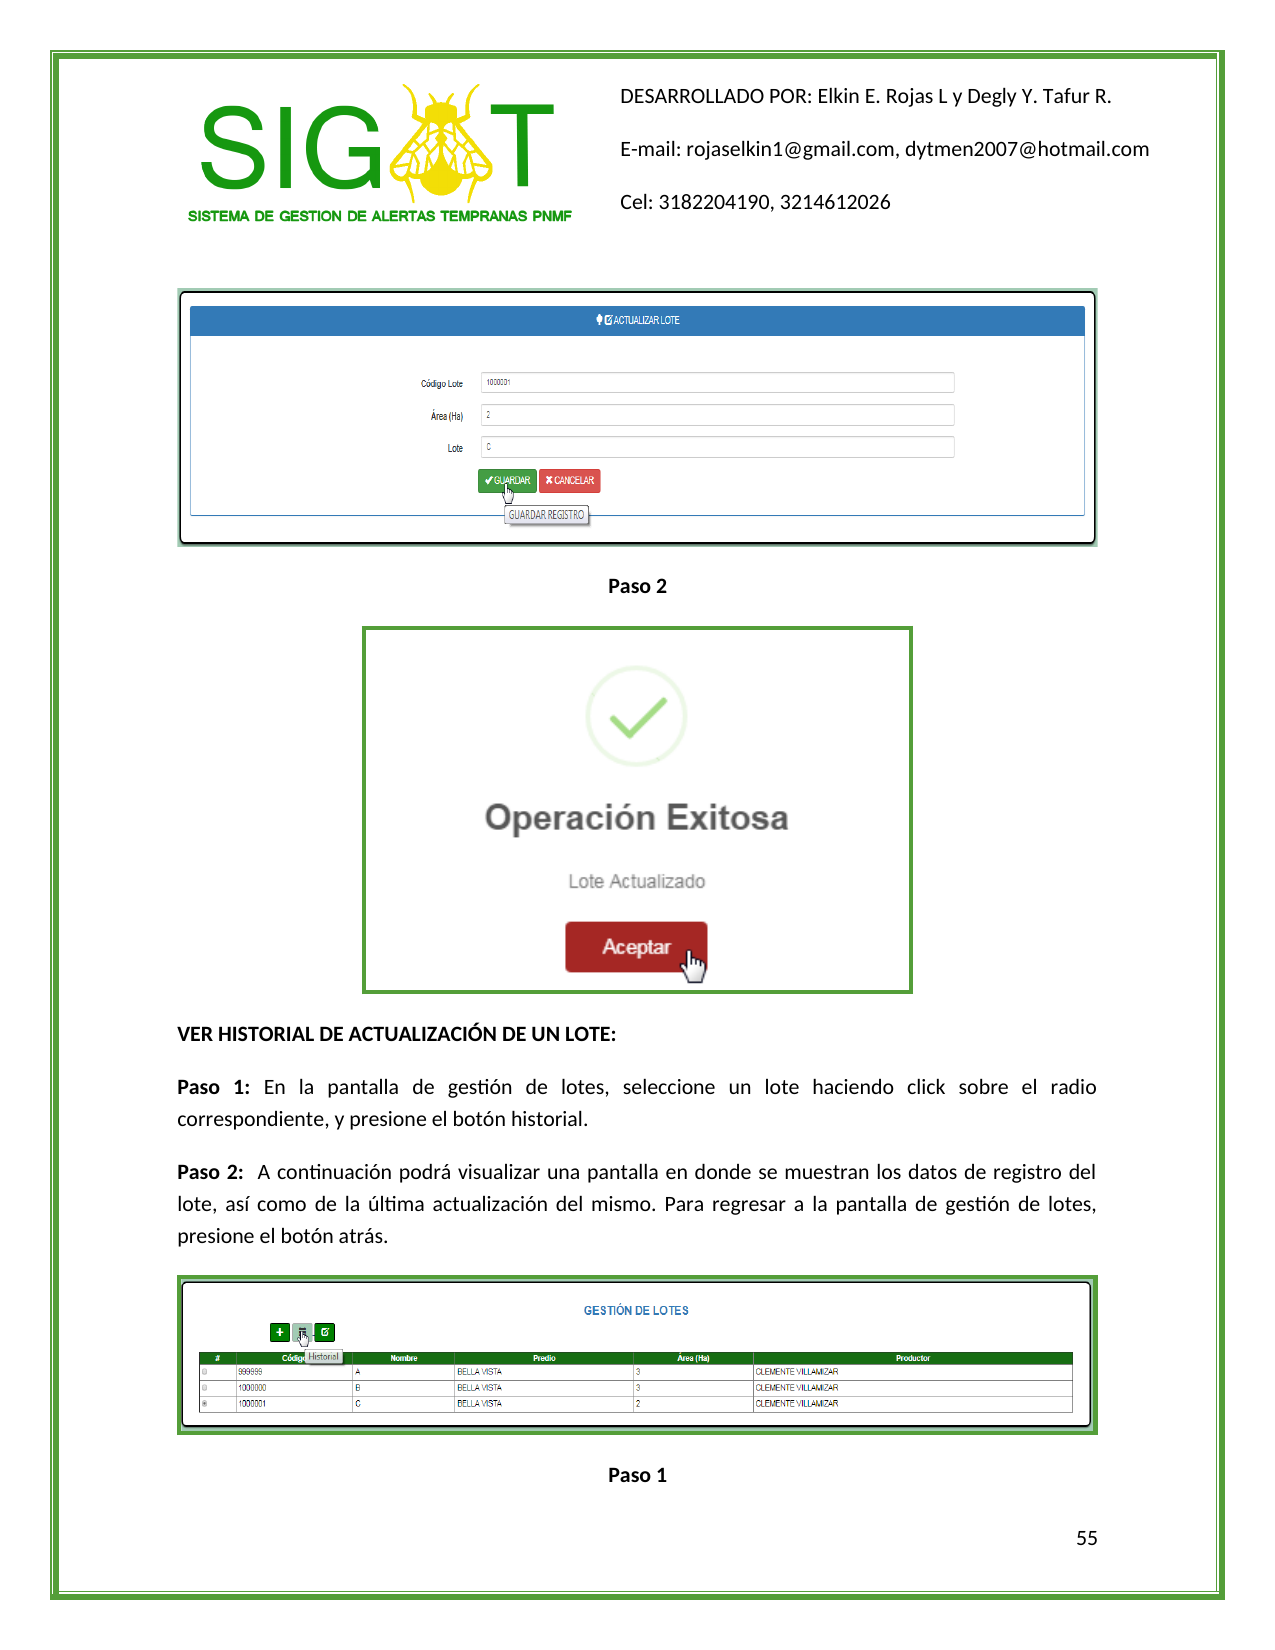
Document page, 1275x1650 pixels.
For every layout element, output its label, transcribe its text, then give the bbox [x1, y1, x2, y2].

text Paso 1: En la pantalla de gestión de lotes, seleccione un lote haciendo click sobre el radio correspondiente, y presione el botón historial. [177, 1073, 1098, 1132]
text Paso 2: A continuación podrá visualizar una pantalla en donde se muestran los datos de registro del lote, así como de la última actualización del mismo. Para regresar a la pantalla de gestión de lotes, presione el botón atrás. [177, 1158, 1098, 1249]
text Paso 1 [177, 1461, 1098, 1488]
picture [177, 288, 1098, 547]
picture [366, 630, 909, 990]
text Paso 2 [177, 573, 1098, 599]
picture [177, 73, 574, 236]
text VER HISTORIAL DE ACTUALIZACIÓN DE UN LOTE: [177, 1020, 1098, 1047]
picture [181, 1279, 1093, 1431]
